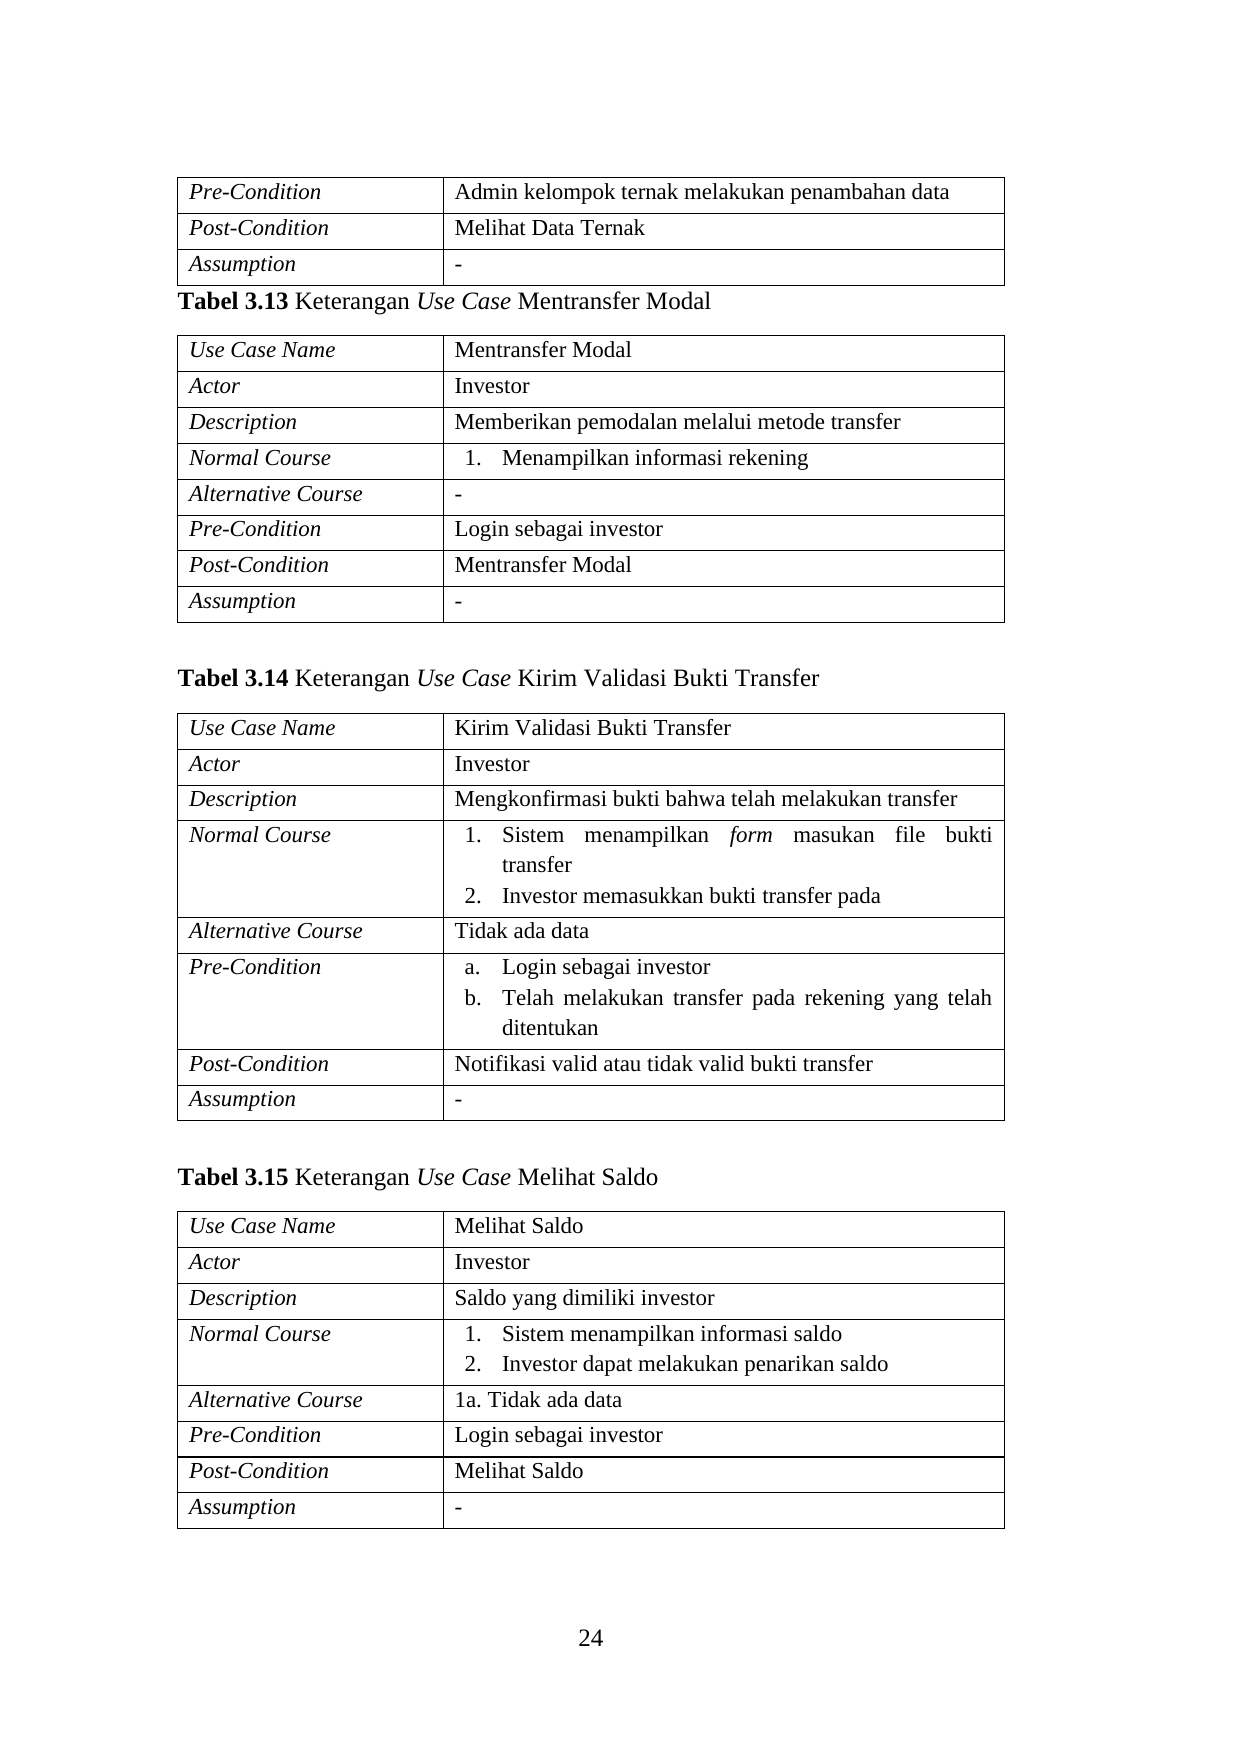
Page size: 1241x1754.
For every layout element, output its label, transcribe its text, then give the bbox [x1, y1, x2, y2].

table_cell Assumption [178, 250, 443, 285]
table_cell Pre-Condition [178, 1422, 443, 1456]
table_header Use Case Name [178, 714, 443, 749]
table_cell Sistem menampilkan form masukan file bukti transfer Investor memasukkan bukti transfer pada [444, 821, 1004, 917]
table_cell Alternative Course [178, 480, 443, 514]
table_cell Normal Course [178, 821, 443, 917]
table_cell Description [178, 1284, 443, 1319]
table_cell Login sebagai investor [444, 516, 1004, 550]
table_cell Post-Condition [178, 1050, 443, 1084]
table_cell Pre-Condition [178, 516, 443, 550]
table_cell Investor [444, 750, 1004, 784]
table_cell Melihat Saldo [444, 1458, 1004, 1492]
table_cell Normal Course [178, 1320, 443, 1385]
table_header Use Case Name [178, 1212, 443, 1247]
table_cell Post-Condition [178, 551, 443, 586]
table_header Mentransfer Modal [444, 336, 1004, 371]
table_header Use Case Name [178, 336, 443, 371]
table_cell - [444, 250, 1004, 285]
table_cell Alternative Course [178, 1386, 443, 1421]
table_cell Assumption [178, 1086, 443, 1120]
table_cell Actor [178, 372, 443, 407]
table_cell Actor [178, 1248, 443, 1283]
table_cell Pre-Condition [178, 178, 443, 213]
table_cell Login sebagai investor Telah melakukan transfer pada rekening yang telah ditentukan [444, 954, 1004, 1049]
table_header Melihat Saldo [444, 1212, 1004, 1247]
table_cell Sistem menampilkan informasi saldo Investor dapat melakukan penarikan saldo [444, 1320, 1004, 1385]
table_cell 1a. Tidak ada data [444, 1386, 1004, 1421]
table_cell Investor [444, 372, 1004, 407]
table_cell Menampilkan informasi rekening [444, 444, 1004, 479]
table_cell Mengkonfirmasi bukti bahwa telah melakukan transfer [444, 786, 1004, 820]
table_cell - [444, 1086, 1004, 1120]
table_cell Normal Course [178, 444, 443, 479]
table_cell Melihat Data Ternak [444, 214, 1004, 249]
table_cell Description [178, 786, 443, 820]
table_cell Tidak ada data [444, 918, 1004, 952]
table_cell Description [178, 408, 443, 443]
table_cell Assumption [178, 1493, 443, 1528]
table_cell Saldo yang dimiliki investor [444, 1284, 1004, 1319]
table_cell Pre-Condition [178, 954, 443, 1049]
table_cell Alternative Course [178, 918, 443, 952]
table_cell - [444, 1493, 1004, 1528]
table_cell - [444, 587, 1004, 622]
table_cell - [444, 480, 1004, 514]
table_cell Post-Condition [178, 214, 443, 249]
table_header Kirim Validasi Bukti Transfer [444, 714, 1004, 749]
table_cell Post-Condition [178, 1458, 443, 1492]
table_cell Notifikasi valid atau tidak valid bukti transfer [444, 1050, 1004, 1084]
table_cell Admin kelompok ternak melakukan penambahan data [444, 178, 1004, 213]
table_cell Assumption [178, 587, 443, 622]
table_cell Login sebagai investor [444, 1422, 1004, 1456]
table_cell Mentransfer Modal [444, 551, 1004, 586]
table_cell Investor [444, 1248, 1004, 1283]
table_cell Memberikan pemodalan melalui metode transfer [444, 408, 1004, 443]
table_cell Actor [178, 750, 443, 784]
